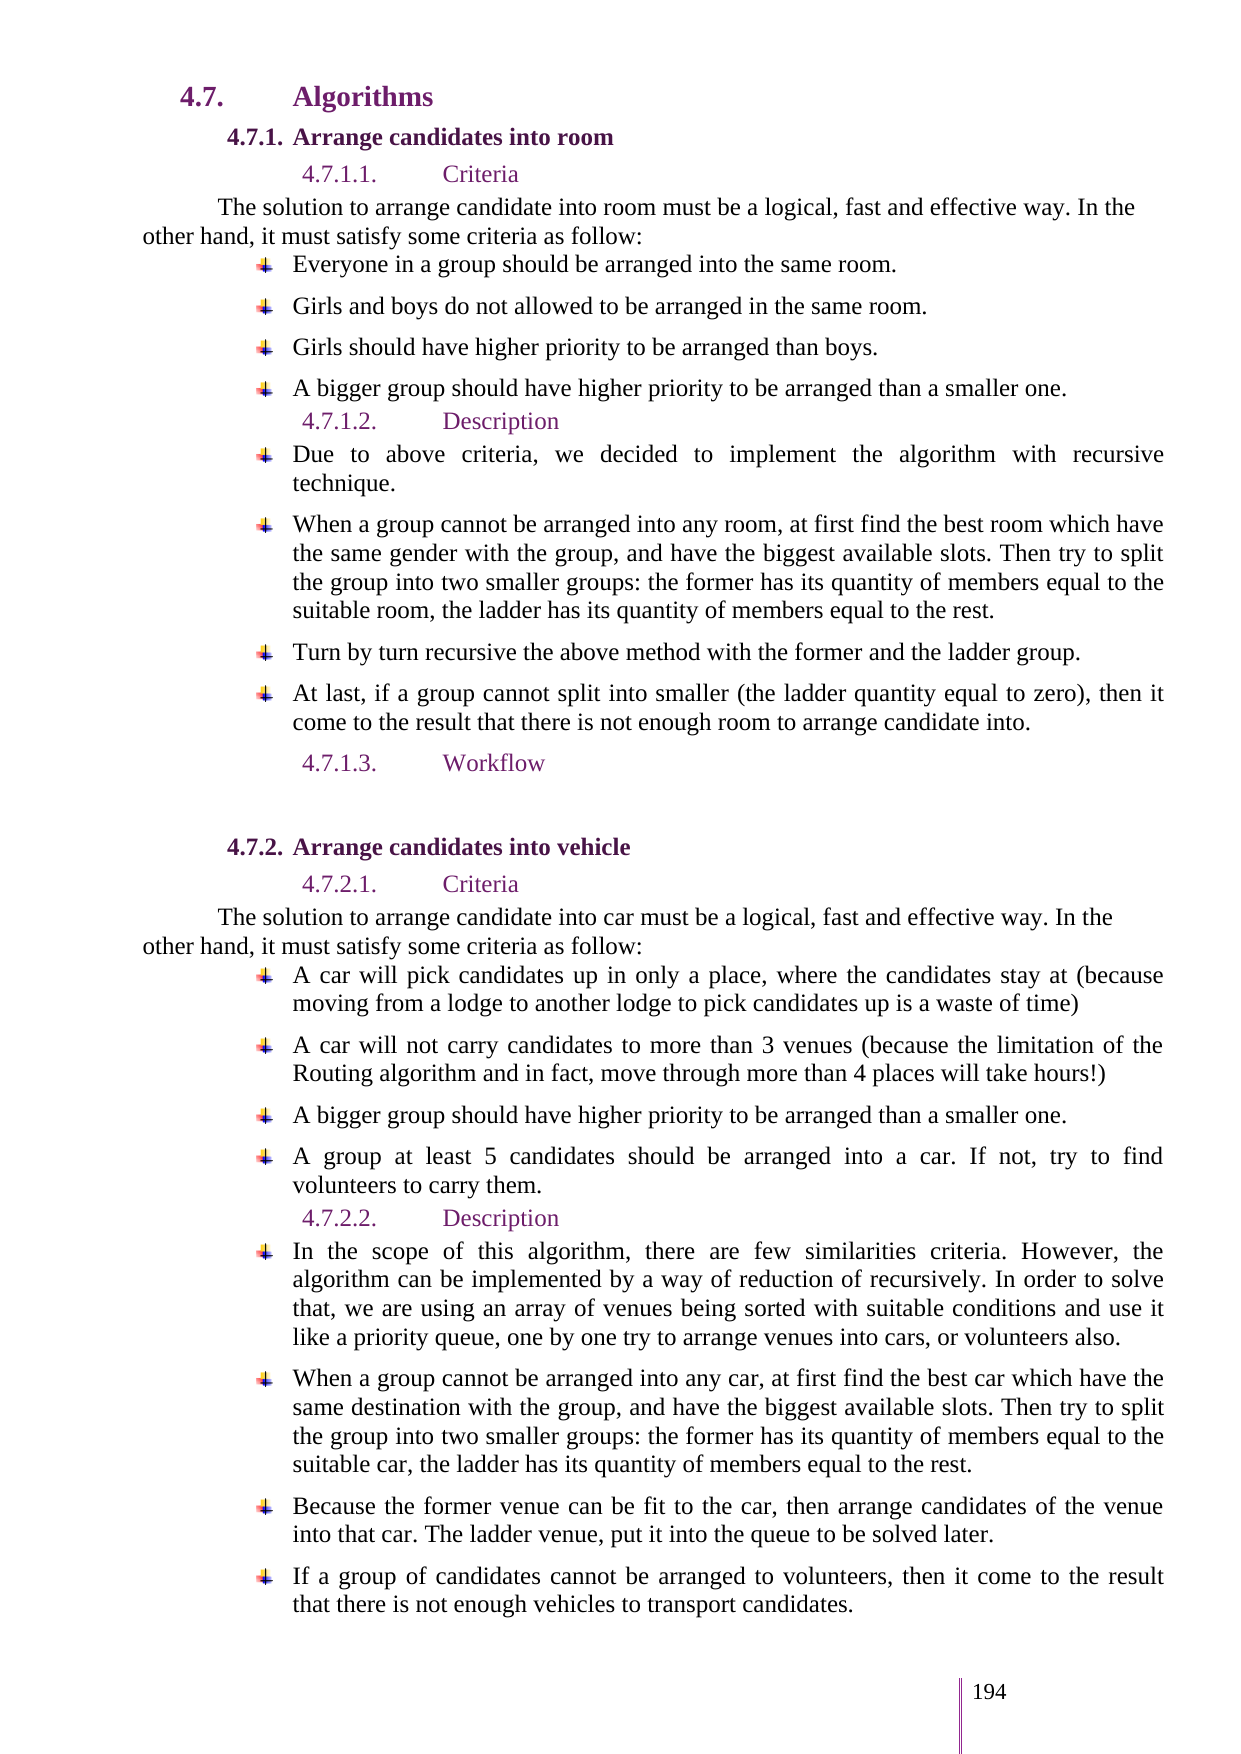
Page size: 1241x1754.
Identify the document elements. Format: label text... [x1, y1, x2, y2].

list In the scope of this algorithm, there are few similarities criteria. However, the algorithm can be implemented by a way of reduction of recursively. In order to solve that, we are using an array of venues being sorted with suitable conditions and use it like a priority queue, one by one try to arrange venues into cars, or volunteers also. [255, 1236, 1165, 1351]
picture [256, 338, 273, 356]
list A car will not carry candidates to more than 3 venues (because the limitation of the Routing algorithm and in fact, move through more than 4 places will take hours!) [255, 1030, 1165, 1087]
subtitle Description [302, 406, 1165, 435]
list Everyone in a group should be arranged into the same room. [255, 249, 1165, 278]
subtitle Criteria [302, 159, 1165, 188]
list Girls should have higher priority to be arranged than boys. [255, 332, 1165, 361]
subtitle Description [302, 1203, 1165, 1231]
picture [256, 1370, 273, 1387]
list If a group of candidates cannot be arranged to volunteers, then it come to the result that there is not enough vehicles to transport candidates. [255, 1561, 1165, 1618]
list A bigger group should have higher priority to be arranged than a smaller one. [255, 1100, 1165, 1128]
picture [256, 1567, 273, 1585]
picture [256, 1497, 273, 1515]
list A car will pick candidates up in only a place, where the candidates stay at (because moving from a lodge to another lodge to pick candidates up is a waste of time) [255, 960, 1165, 1017]
subtitle Criteria [302, 869, 1165, 898]
list Girls and boys do not allowed to be arranged in the same room. [255, 291, 1165, 319]
list Because the former venue can be fit to the car, then arrange candidates of the venue into that car. The ladder venue, put it into the queue to be solved later. [255, 1491, 1165, 1548]
list At last, if a group cannot split into smaller (the ladder quantity equal to zero), then it come to the result that there is not enough room to arrange candidate into. [255, 678, 1165, 736]
list Turn by turn recursive the above method with the former and the ladder group. [255, 637, 1165, 666]
picture [256, 966, 273, 984]
picture [256, 1106, 273, 1124]
subtitle Workflow [302, 748, 1165, 777]
picture [256, 446, 273, 463]
list A group at least 5 candidates should be arranged into a car. If not, try to find volunteers to carry them. [255, 1141, 1165, 1198]
list When a group cannot be arranged into any car, at first find the best car which have the same destination with the group, and have the biggest available slots. Then try to split the group into two smaller groups: the former has its quantity of members equal to the suitable car, the ladder has its quantity of members equal to the rest. [255, 1363, 1165, 1478]
text The solution to arrange candidate into room must be a logical, fast and effective way. In the other hand, it must satisfy some criteria as follow: [142, 192, 1165, 249]
picture [256, 1147, 273, 1165]
list A bigger group should have higher priority to be arranged than a smaller one. [255, 373, 1165, 402]
picture [256, 1242, 273, 1260]
picture [256, 684, 273, 702]
picture [256, 256, 273, 273]
text The solution to arrange candidate into car must be a logical, fast and effective way. In the other hand, it must satisfy some criteria as follow: [142, 902, 1165, 960]
picture [256, 297, 273, 315]
list When a group cannot be arranged into any room, at first find the best room which have the same gender with the group, and have the biggest available slots. Then try to split the group into two smaller groups: the former has its quantity of members equal to the suitable room, the ladder has its quantity of members equal to the rest. [255, 509, 1165, 624]
subtitle Arrange candidates into vehicle [227, 832, 1165, 861]
picture [256, 1036, 273, 1054]
picture [256, 516, 273, 533]
subtitle Arrange candidates into room [227, 122, 1165, 151]
picture [256, 643, 273, 661]
list Due to above criteria, we decided to implement the algorithm with recursive technique. [255, 439, 1165, 497]
subtitle Algorithms [180, 79, 1165, 113]
picture [256, 380, 273, 397]
